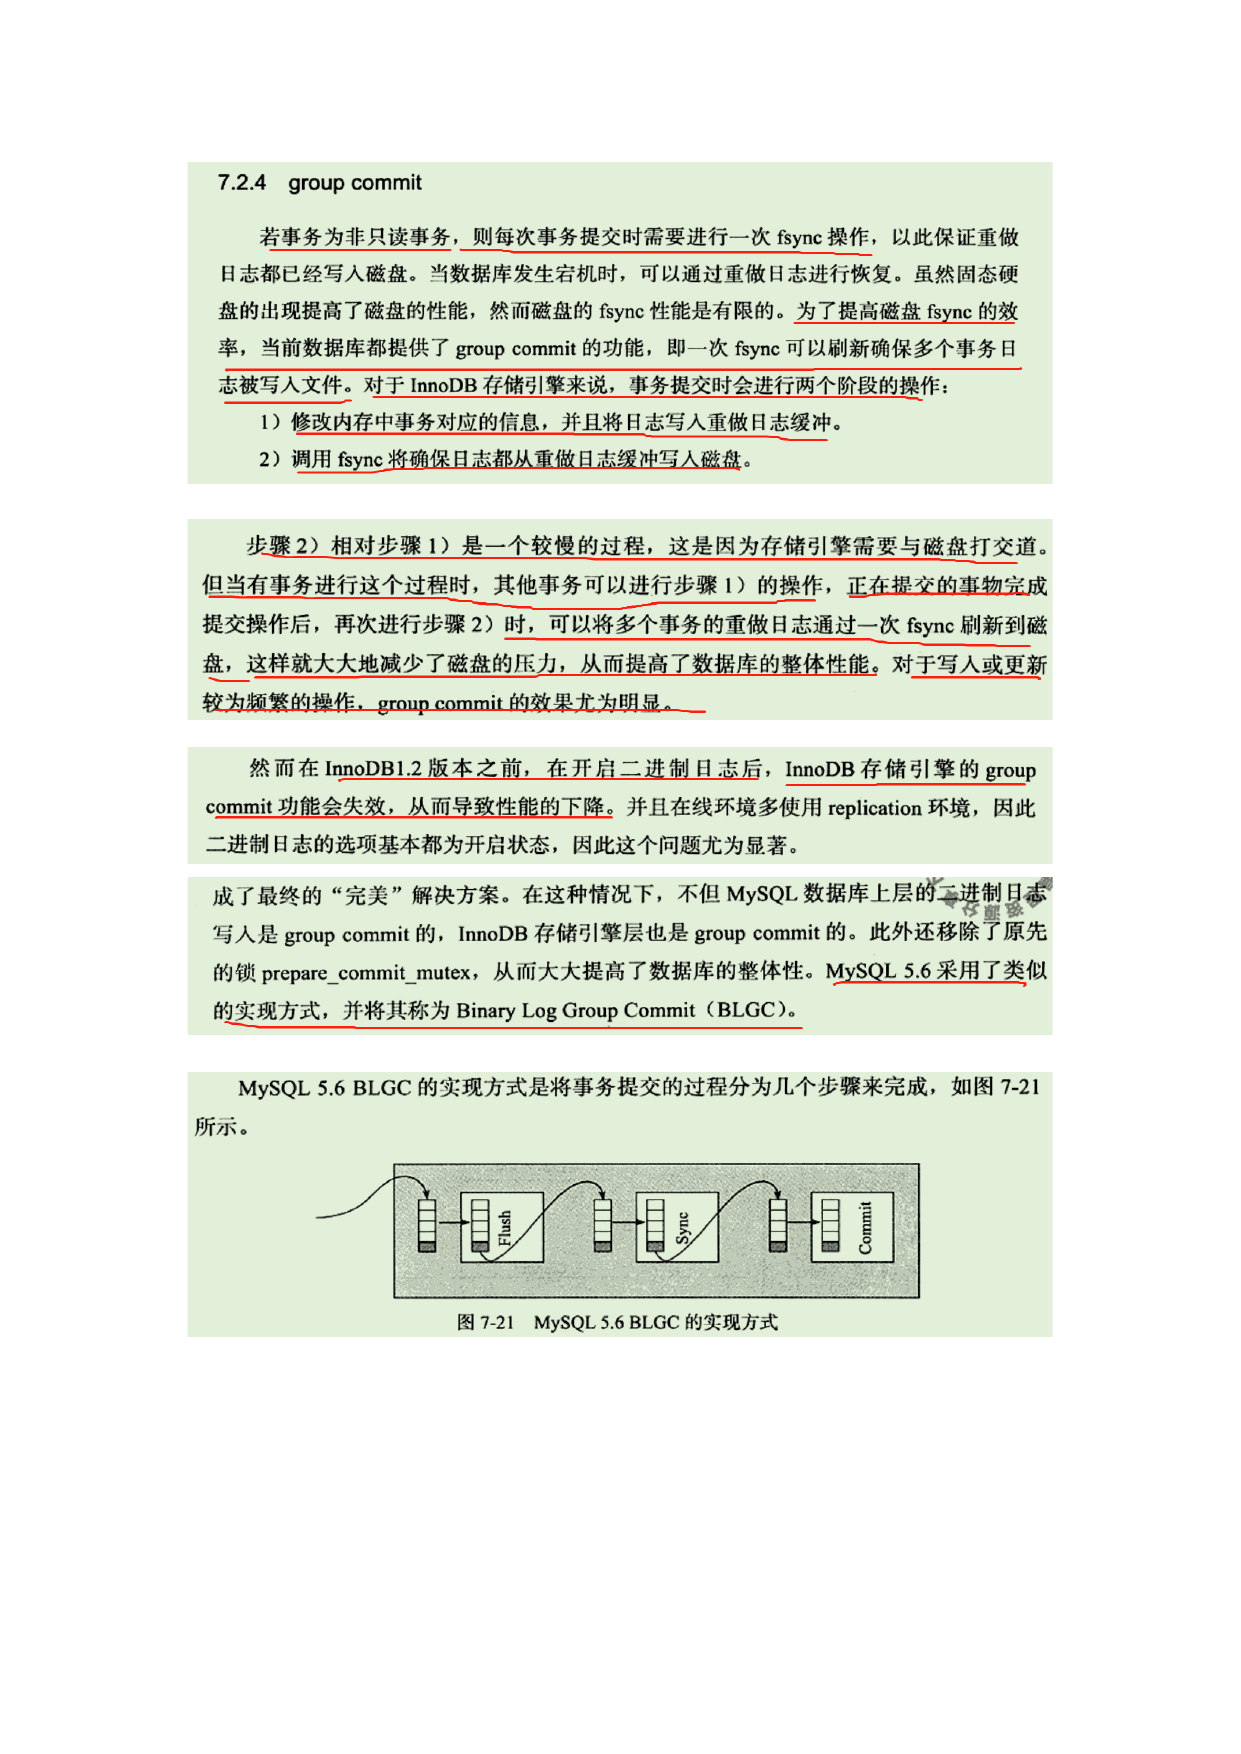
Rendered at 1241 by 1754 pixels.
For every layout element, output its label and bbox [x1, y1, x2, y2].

picture [187, 877, 1053, 1035]
picture [187, 162, 1053, 484]
picture [187, 747, 1053, 864]
picture [187, 519, 1053, 720]
picture [187, 1072, 1053, 1337]
